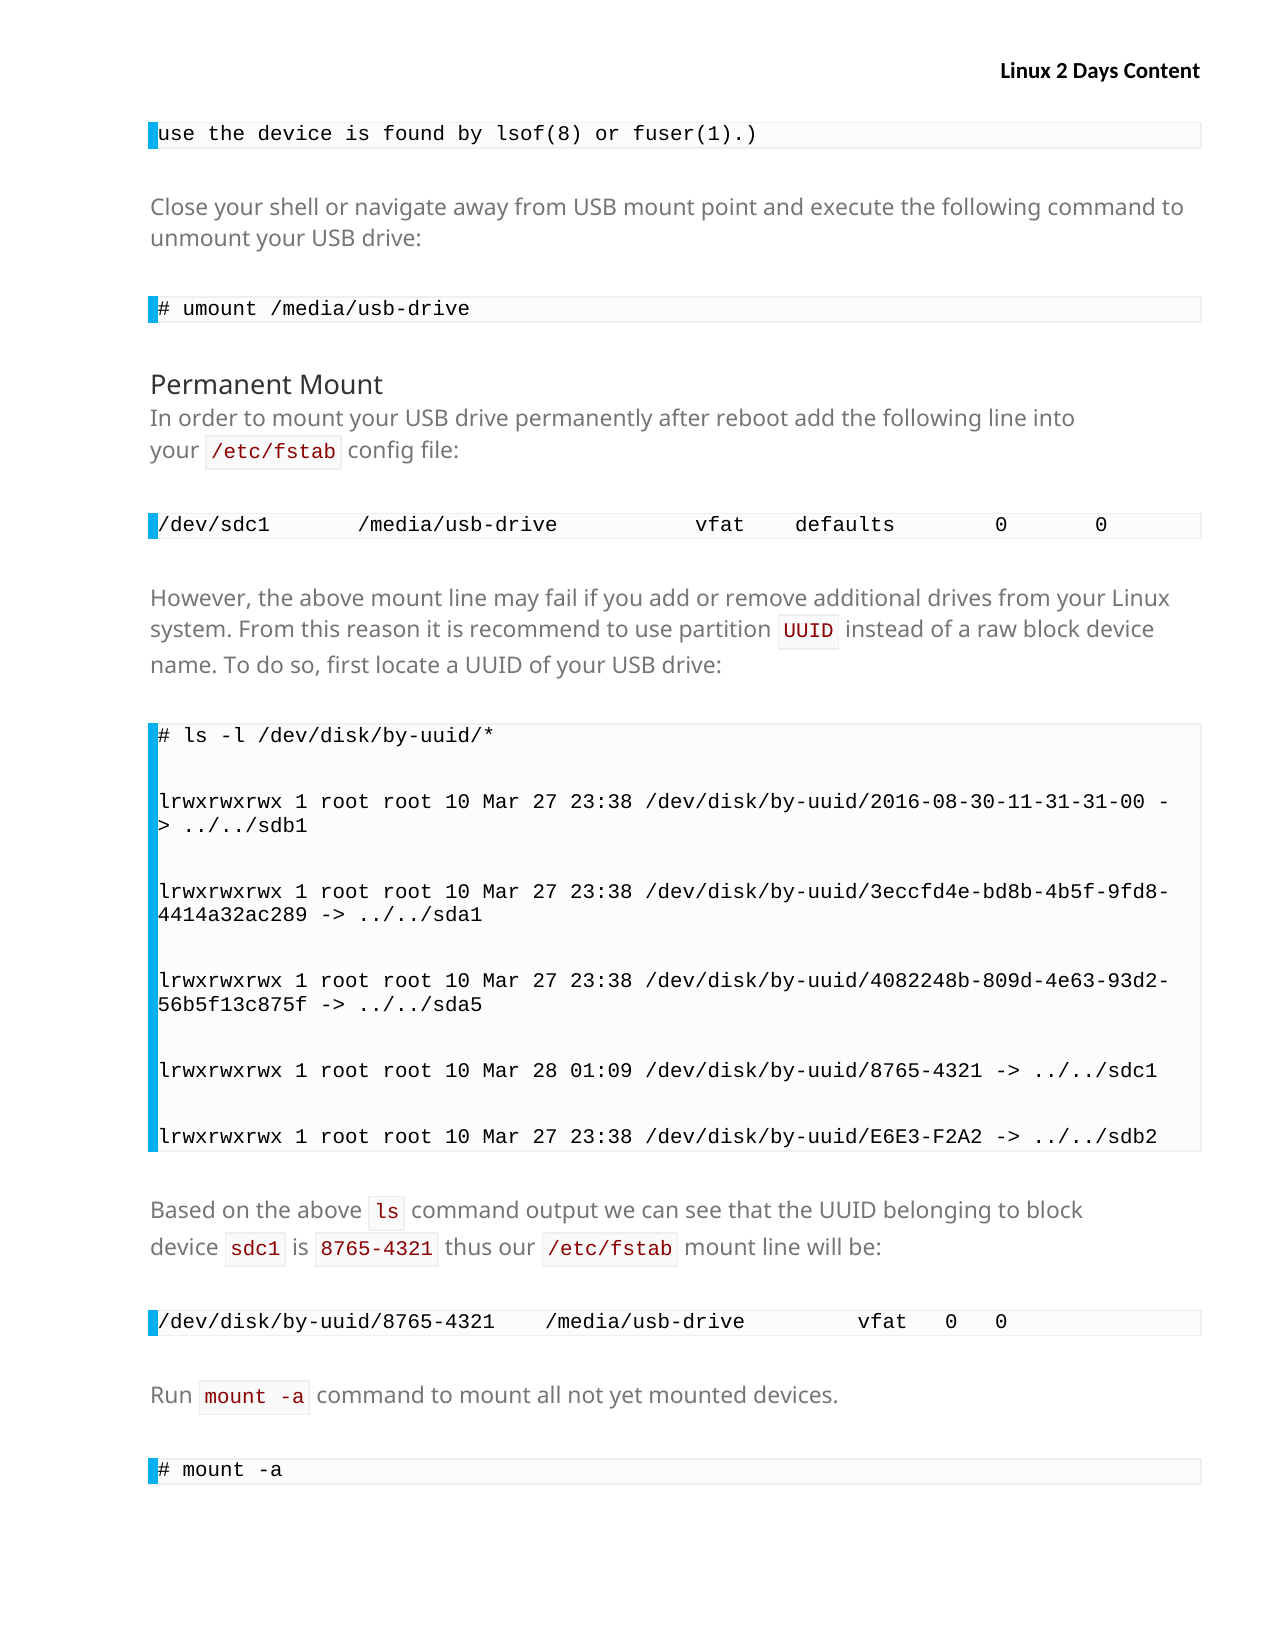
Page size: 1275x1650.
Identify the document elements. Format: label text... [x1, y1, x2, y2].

text lrwxrwxrwx 1 root root 10 Mar 27 23:38 /dev/disk/by-uuid/3eccfd4e-bd8b-4b5f-9fd8-4414a32ac289 -> ../../sda1 [158, 879, 1200, 928]
text In order to mount your USB drive permanently after reboot add the following line into your /etc/fstab config file: [150, 402, 1200, 470]
text Run mount -a command to mount all not yet mounted devices. [310, 1379, 1200, 1415]
text Based on the above ls command output we can see that the UUID belonging to block device sdc1 is 8765-4321 thus our /etc/fstab mount line will be: [150, 1194, 1200, 1267]
text /dev/sdc1 /media/usb-drive vfat defaults 0 0 [158, 514, 1200, 538]
text # ls -l /dev/disk/by-uuid/* [158, 725, 1200, 748]
text However, the above mount line may fail if you add or remove additional drives from your Linux system. From this reason it is recommend to use partition UUID instead of a raw block device name. To do so, first locate a UUID of your USB drive: [150, 582, 1200, 681]
subtitle Permanent Mount [150, 365, 1200, 402]
text Close your shell or navigate away from USB mount point and execute the following command to unmount your USB drive: [150, 191, 1200, 254]
text lrwxrwxrwx 1 root root 10 Mar 27 23:38 /dev/disk/by-uuid/2016-08-30-11-31-31-00 -> ../../sdb1 [158, 789, 1200, 838]
text lrwxrwxrwx 1 root root 10 Mar 27 23:38 /dev/disk/by-uuid/4082248b-809d-4e63-93d2-56b5f13c875f -> ../../sda5 [158, 969, 1200, 1018]
text use the device is found by lsof(8) or fuser(1).) [158, 123, 1200, 147]
text /dev/disk/by-uuid/8765-4321 /media/usb-drive vfat 0 0 [158, 1311, 1200, 1335]
text # mount -a [158, 1460, 1200, 1483]
text lrwxrwxrwx 1 root root 10 Mar 27 23:38 /dev/disk/by-uuid/E6E3-F2A2 -> ../../sdb2 [158, 1125, 1200, 1150]
text lrwxrwxrwx 1 root root 10 Mar 28 01:09 /dev/disk/by-uuid/8765-4321 -> ../../sdc1 [158, 1059, 1200, 1084]
text # umount /media/usb-drive [158, 298, 1200, 321]
